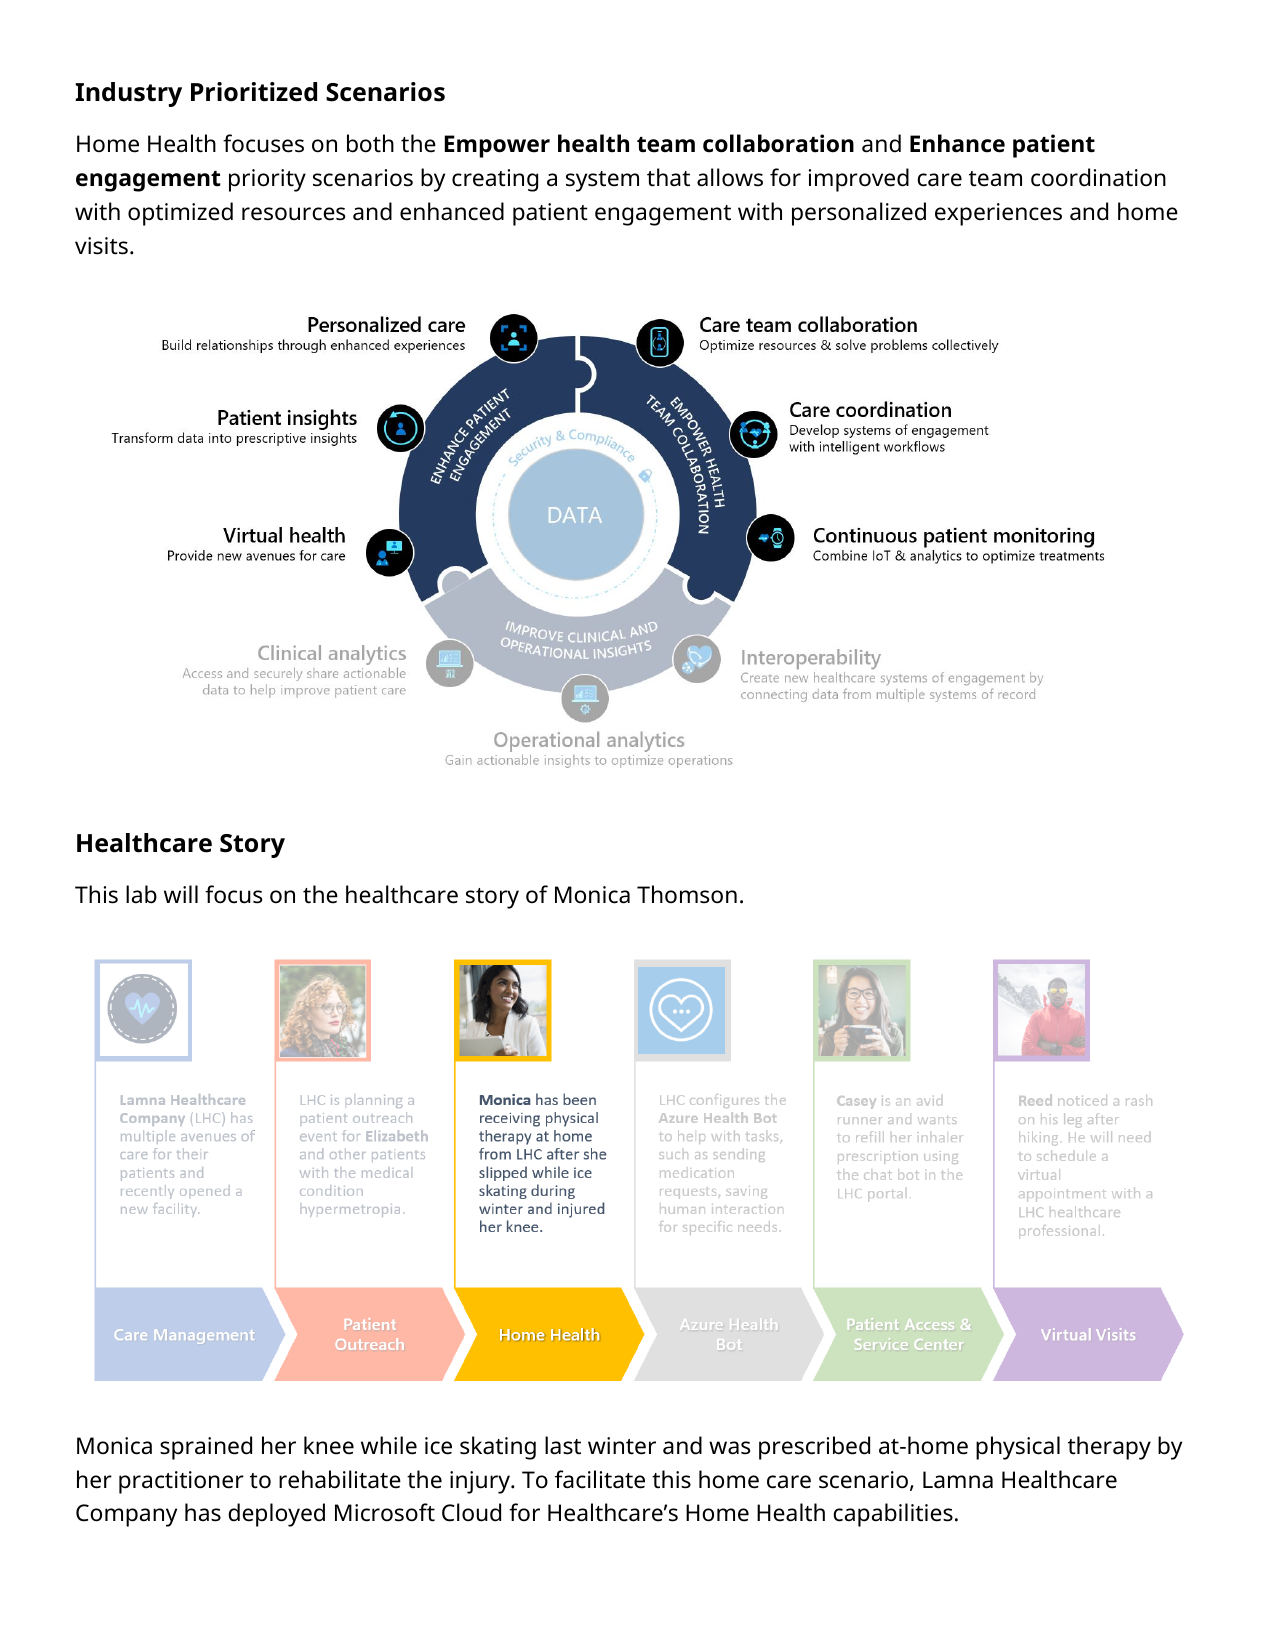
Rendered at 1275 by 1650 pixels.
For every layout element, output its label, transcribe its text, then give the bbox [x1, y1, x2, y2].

subtitle Healthcare Story [75, 826, 1200, 859]
text Home Health focuses on both the Empower health team collaboration and Enhance patient engagement priority scenarios by creating a system that allows for improved care team coordination with optimized resources and enhanced patient engagement with personalized experiences and home visits. [75, 128, 1200, 261]
picture [75, 280, 1147, 807]
text Monica sprained her knee while ice skating last winter and was prescribed at-home physical therapy by her practitioner to rehabilitate the injury. To facilitate this home care scenario, Lamna Healthcare Company has deployed Microsoft Cloud for Healthcare’s Home Health capabilities. [75, 1430, 1200, 1529]
text This lab will focus on the healthcare story of Monica Thomson. [75, 879, 1200, 910]
subtitle Industry Prioritized Scenarios [75, 75, 1200, 109]
picture [75, 929, 1200, 1411]
